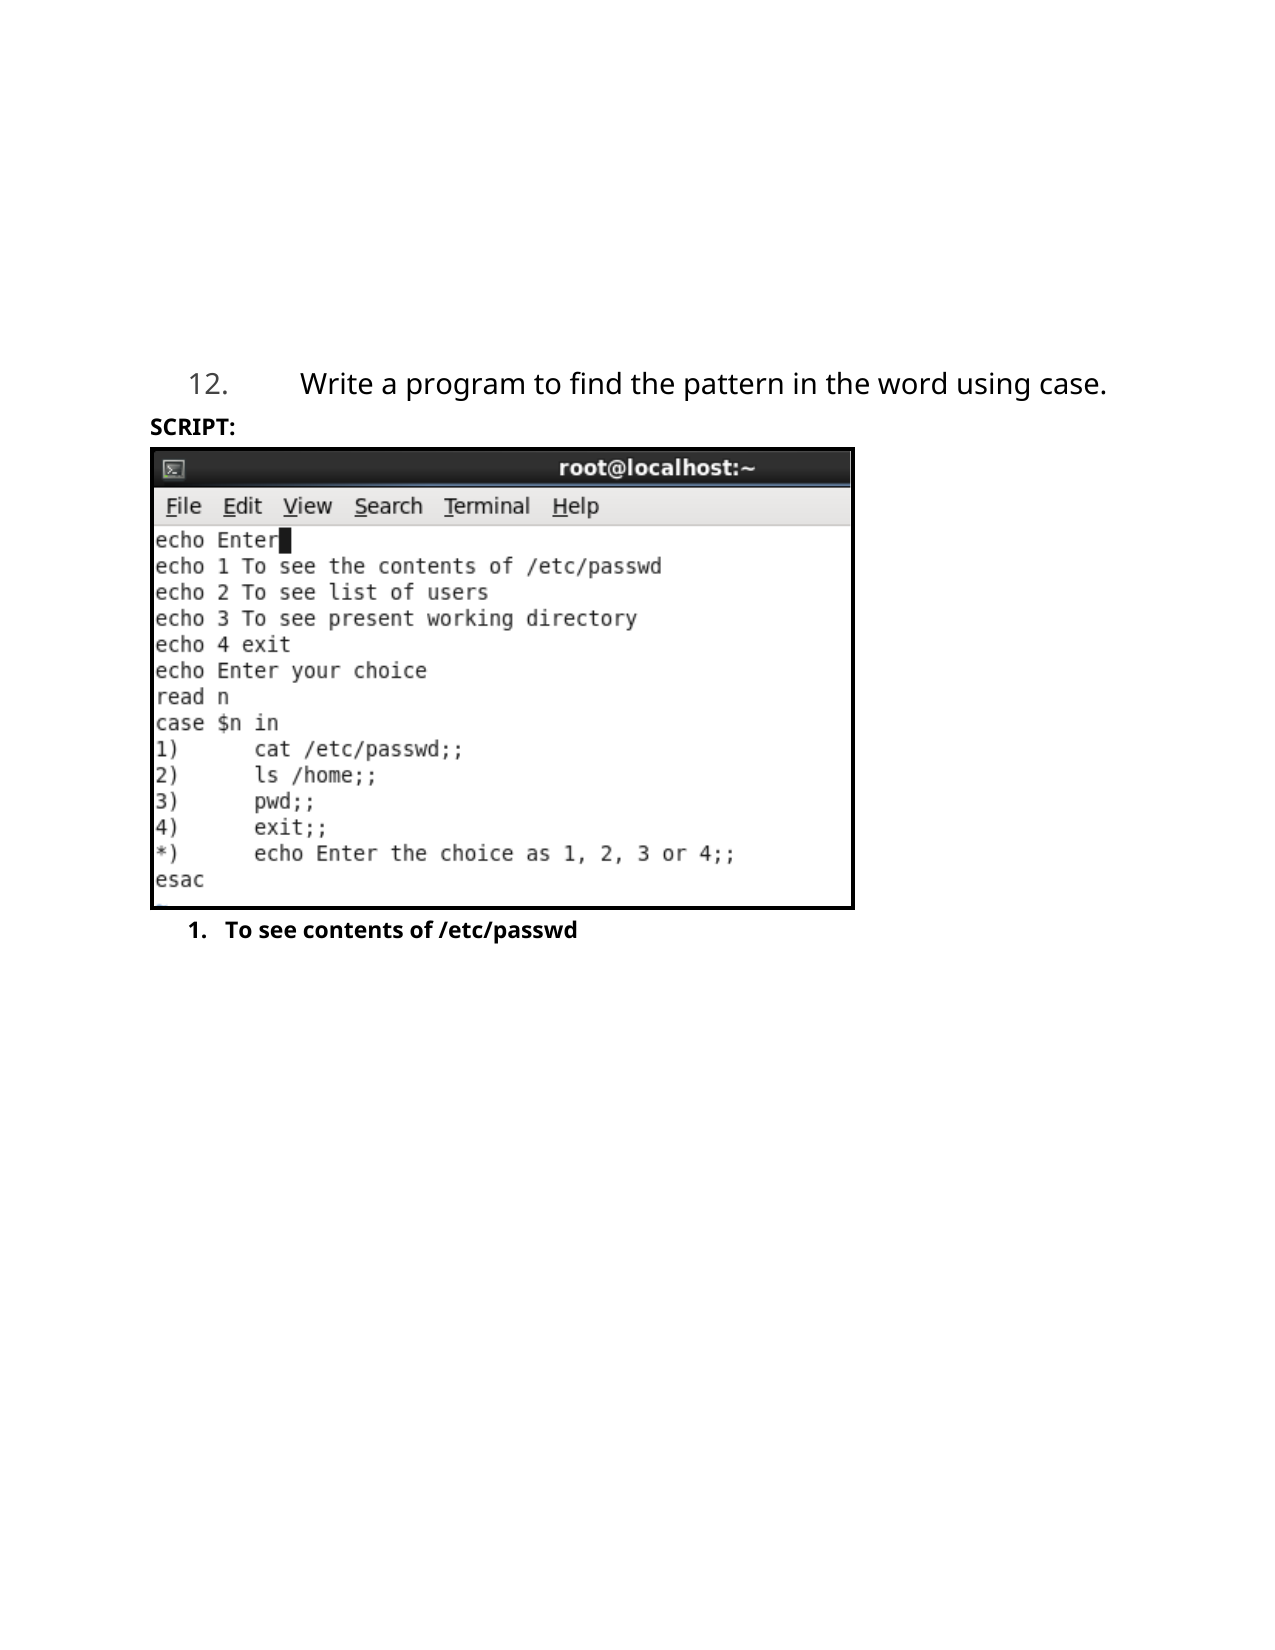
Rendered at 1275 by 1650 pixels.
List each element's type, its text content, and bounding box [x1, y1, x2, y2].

picture [154, 451, 851, 906]
list To see contents of /etc/passwd [187, 914, 1125, 946]
subtitle Write a program to find the pattern in the word using case. [187, 363, 1125, 403]
text SCRIPT: [150, 411, 1125, 442]
